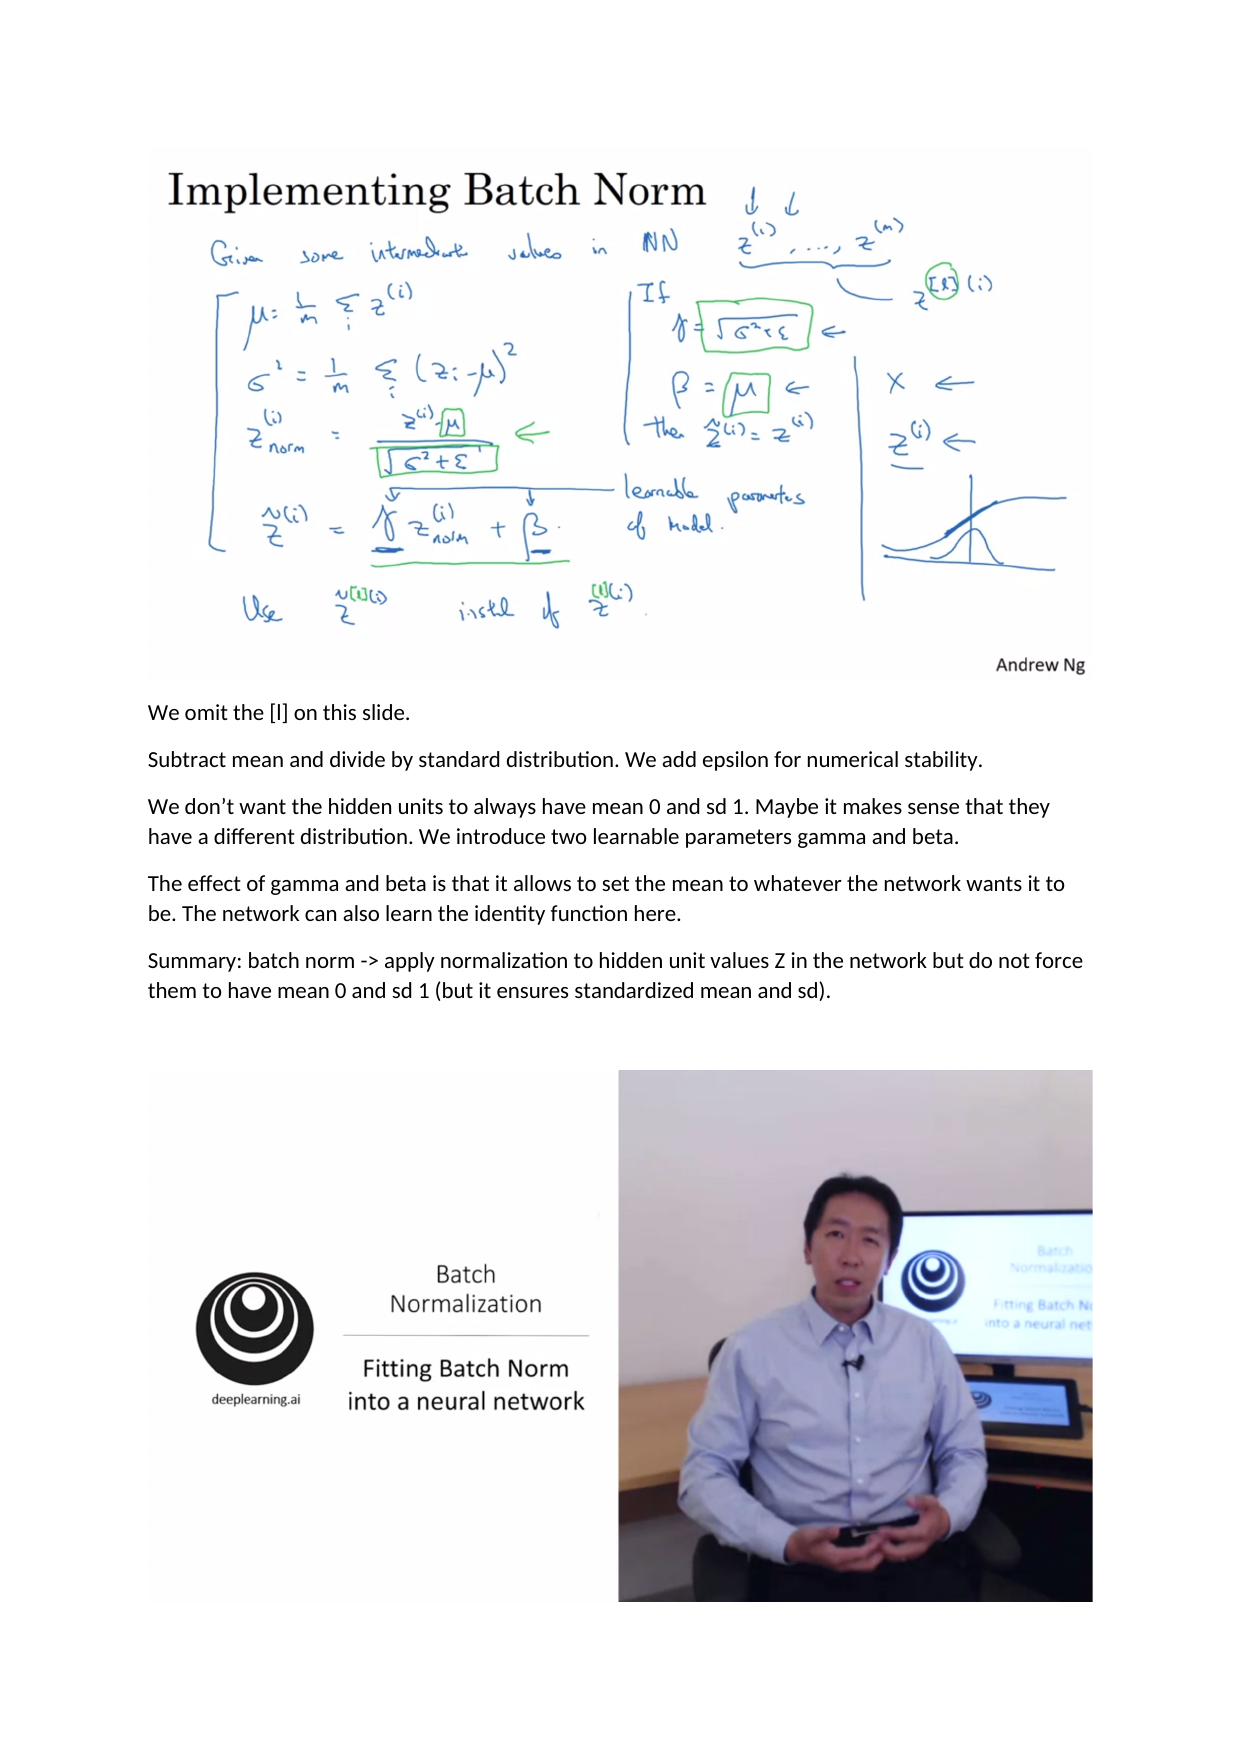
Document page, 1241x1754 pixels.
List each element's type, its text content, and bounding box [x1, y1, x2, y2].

picture [147, 1070, 1093, 1602]
text Summary: batch norm -> apply normalization to hidden unit values Z in the network but do not force them to have mean 0 and sd 1 (but it ensures standardized mean and sd). [148, 946, 1093, 1004]
text The effect of gamma and beta is that it allows to set the mean to whatever the network wants it to be. The network can also learn the identity function here. [148, 869, 1093, 927]
text Subtract mean and divide by standard distribution. We add epsilon for numerical stability. [148, 745, 1093, 773]
picture [147, 147, 1093, 680]
text We omit the [l] on this slide. [148, 698, 1093, 726]
text We don’t want the hidden units to always have mean 0 and sd 1. Maybe it makes sense that they have a different distribution. We introduce two learnable parameters gamma and beta. [148, 792, 1093, 850]
